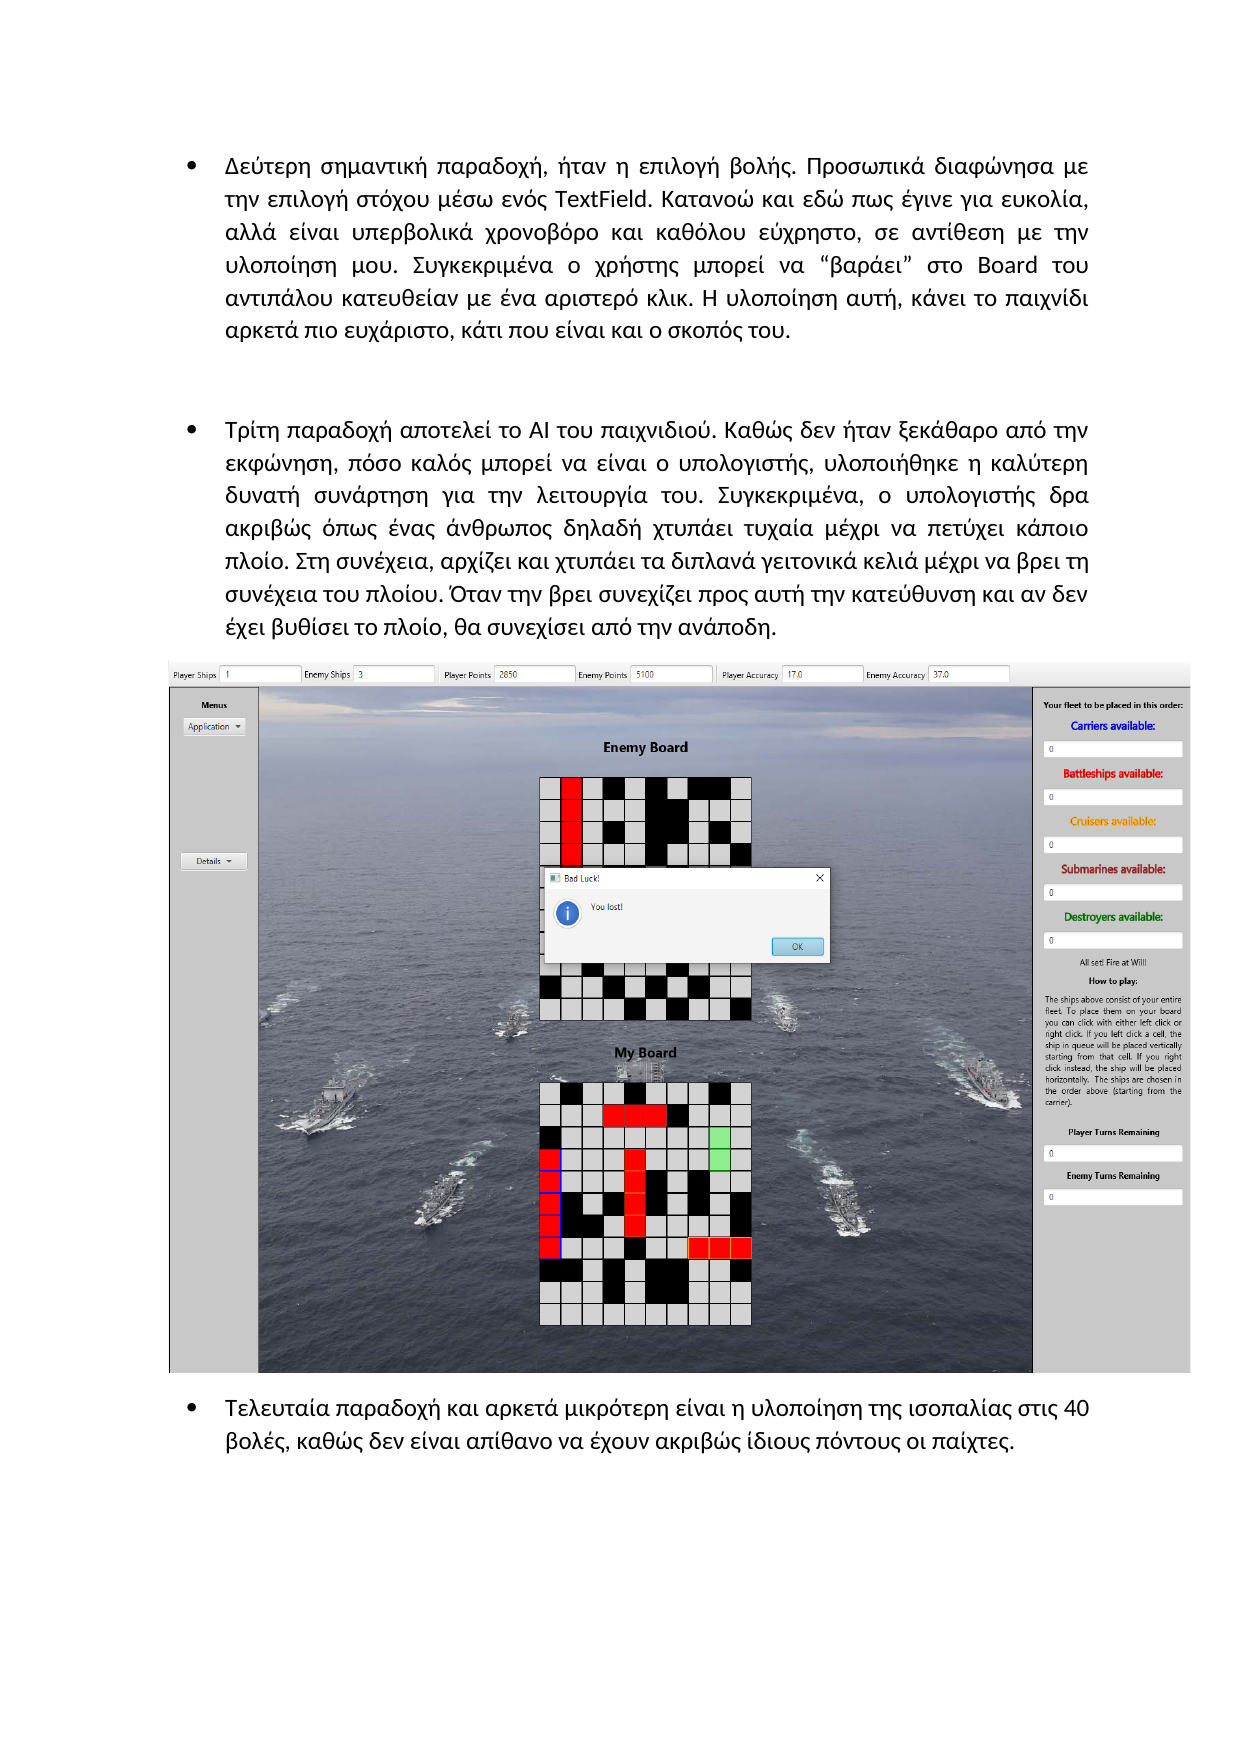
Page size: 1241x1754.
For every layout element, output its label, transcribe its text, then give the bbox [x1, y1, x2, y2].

list Τελευταία παραδοχή και αρκετά μικρότερη είναι η υλοποίηση της ισοπαλίας στις 40 βολές, καθώς δεν είναι απίθανο να έχουν ακριβώς ίδιους πόντους οι παίχτες. [187, 1392, 1090, 1455]
list Τρίτη παραδοχή αποτελεί το AI του παιχνιδιού. Καθώς δεν ήταν ξεκάθαρο από την εκφώνηση, πόσο καλός μπορεί να είναι ο υπολογιστής, υλοποιήθηκε η καλύτερη δυνατή συνάρτηση για την λειτουργία του. Συγκεκριμένα, ο υπολογιστής δρα ακριβώς όπως ένας άνθρωπος δηλαδή χτυπάει τυχαία μέχρι να πετύχει κάποιο πλοίο. Στη συνέχεια, αρχίζει και χτυπάει τα διπλανά γειτονικά κελιά μέχρι να βρει τη συνέχεια του πλοίου. Όταν την βρει συνεχίζει προς αυτή την κατεύθυνση και αν δεν έχει βυθίσει το πλοίο, θα συνεχίσει από την ανάποδη. [187, 414, 1090, 642]
list Δεύτερη σημαντική παραδοχή, ήταν η επιλογή βολής. Προσωπικά διαφώνησα με την επιλογή στόχου μέσω ενός TextField. Κατανοώ και εδώ πως έγινε για ευκολία, αλλά είναι υπερβολικά χρονοβόρο και καθόλου εύχρηστο, σε αντίθεση με την υλοποίηση μου. Συγκεκριμένα ο χρήστης μπορεί να “βαράει” στο Board του αντιπάλου κατευθείαν με ένα αριστερό κλικ. Η υλοποίηση αυτή, κάνει το παιχνίδι αρκετά πιο ευχάριστο, κάτι που είναι και ο σκοπός του. [187, 150, 1090, 345]
